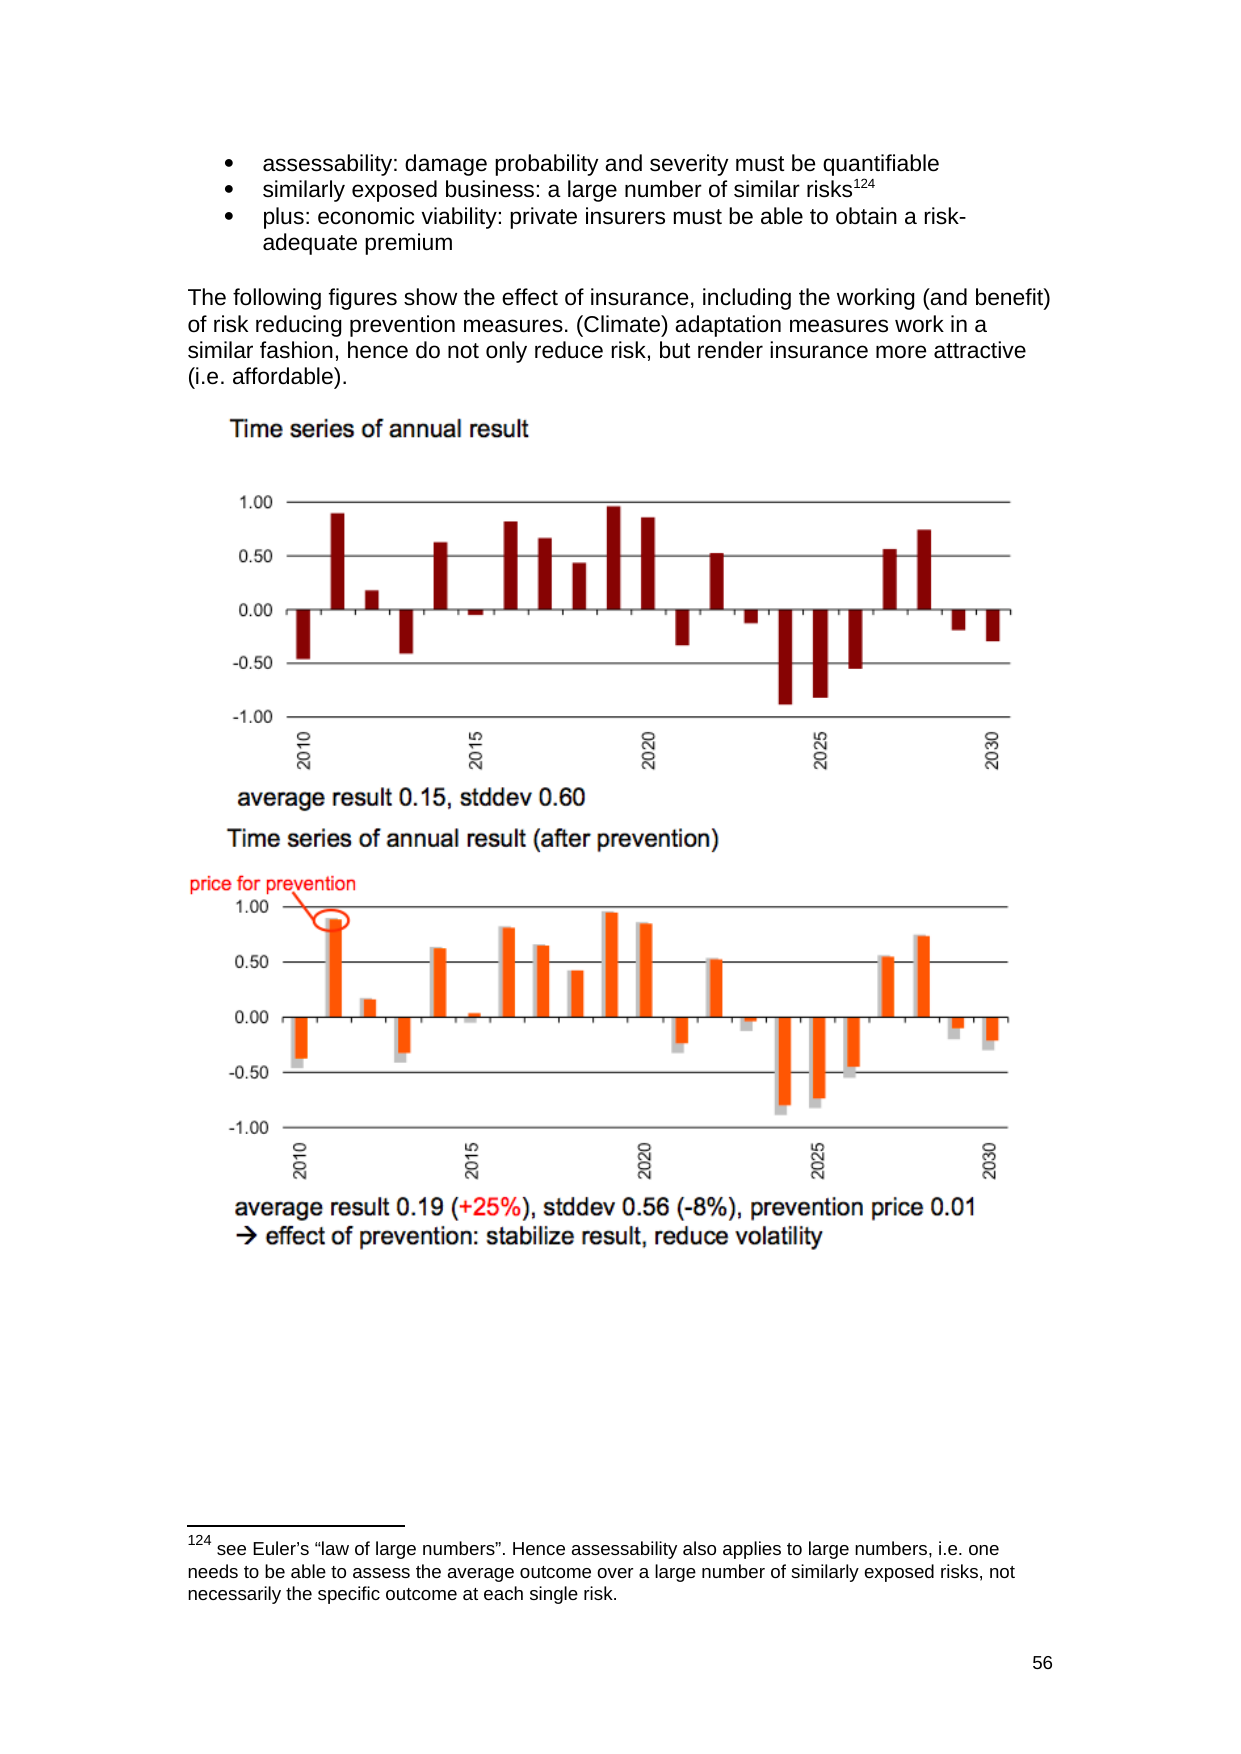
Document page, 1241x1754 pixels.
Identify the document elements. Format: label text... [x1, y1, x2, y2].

list plus: economic viability: private insurers must be able to obtain a risk-adequate premium [225, 203, 1053, 255]
list assessability: damage probability and severity must be quantifiable [225, 150, 1053, 176]
list similarly exposed business: a large number of similar risks [225, 176, 1053, 203]
text The following figures show the effect of insurance, including the working (and benefit) of risk reducing prevention measures. (Climate) adaptation measures work in a similar fashion, hence do not only reduce risk, but render insurance more attractive (i.e. affordable). [187, 284, 1053, 389]
picture [187, 416, 1052, 1259]
